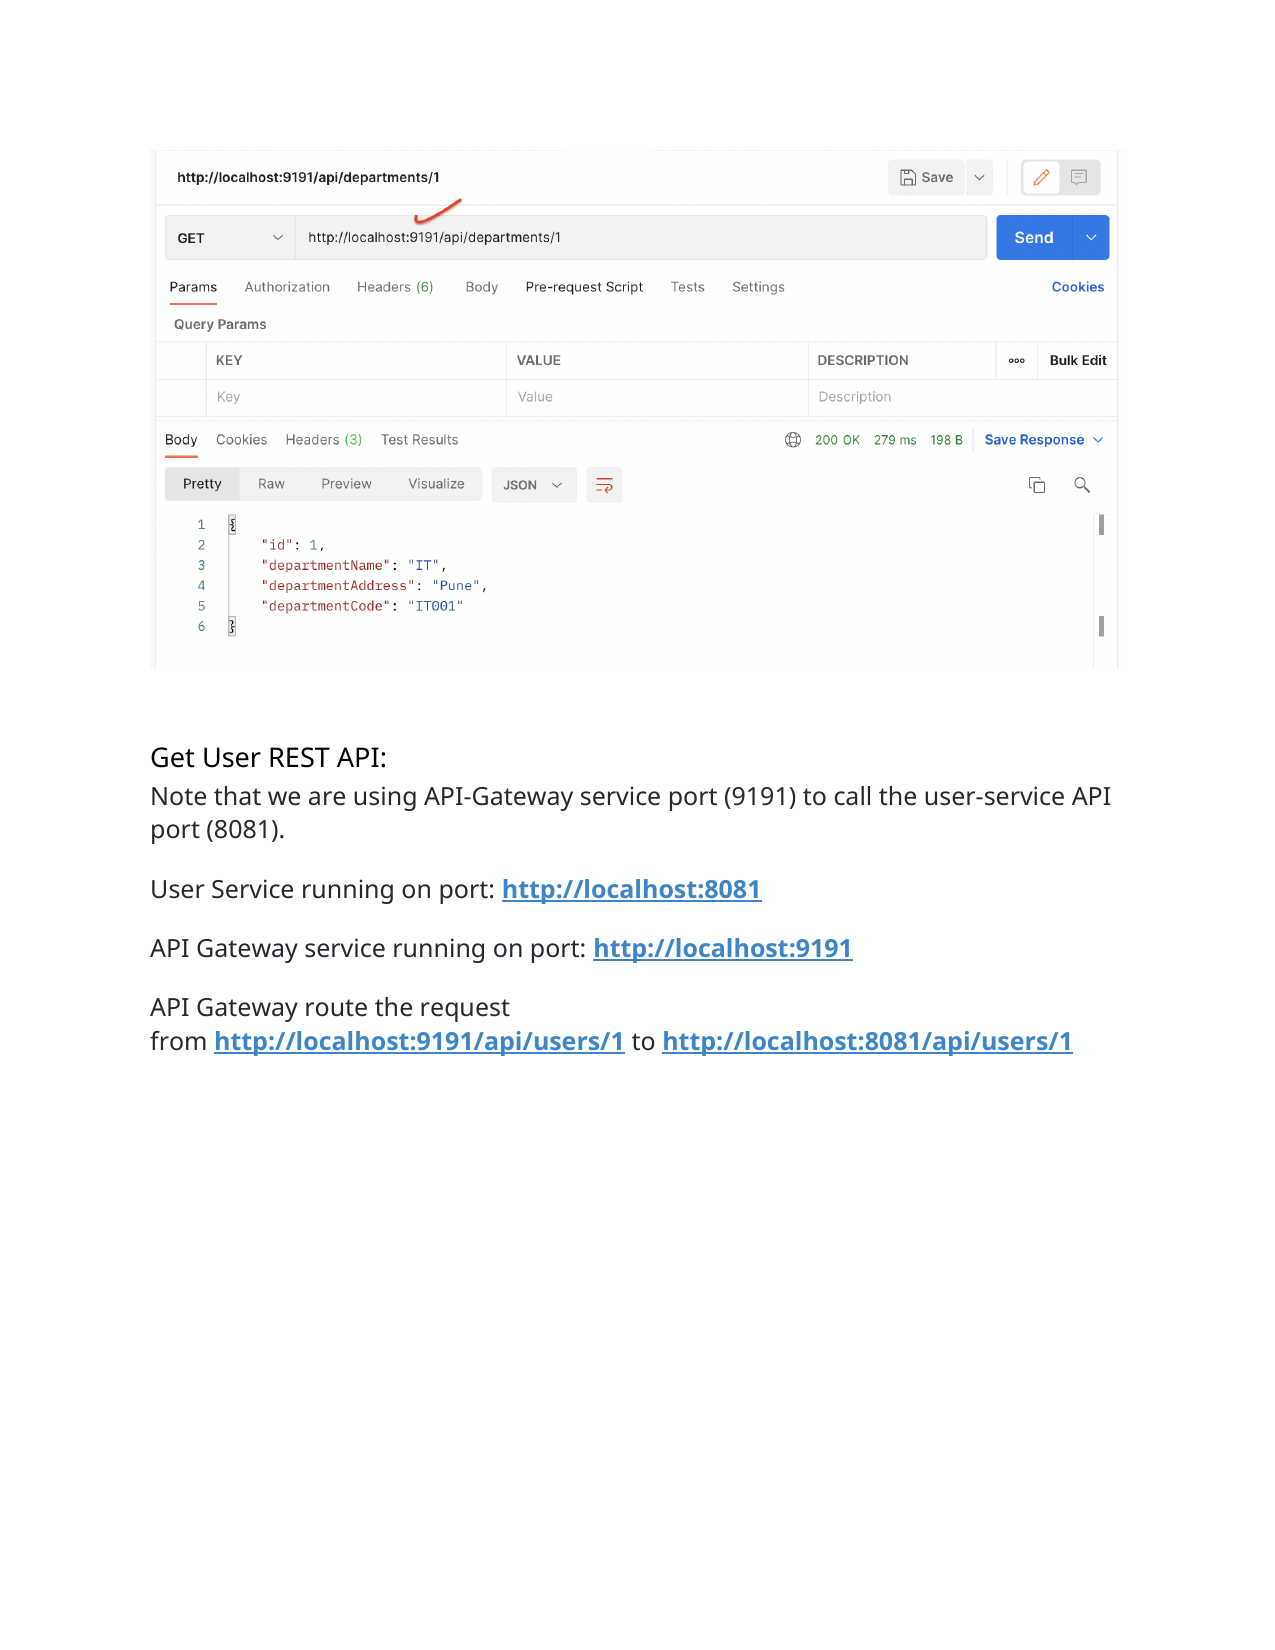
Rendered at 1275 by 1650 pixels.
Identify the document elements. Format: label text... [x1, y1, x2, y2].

picture [150, 150, 1125, 669]
text API Gateway route the request from http://localhost:9191/api/users/1 to http://localhost:8081/api/users/1 [150, 989, 1125, 1057]
text Note that we are using API-Gateway service port (9191) to call the user-service API port (8081). [150, 778, 1125, 846]
text User Service running on port: http://localhost:8081 [150, 871, 1125, 905]
subtitle Get User REST API: [150, 738, 1125, 775]
text API Gateway service running on port: http://localhost:9191 [150, 930, 1125, 964]
